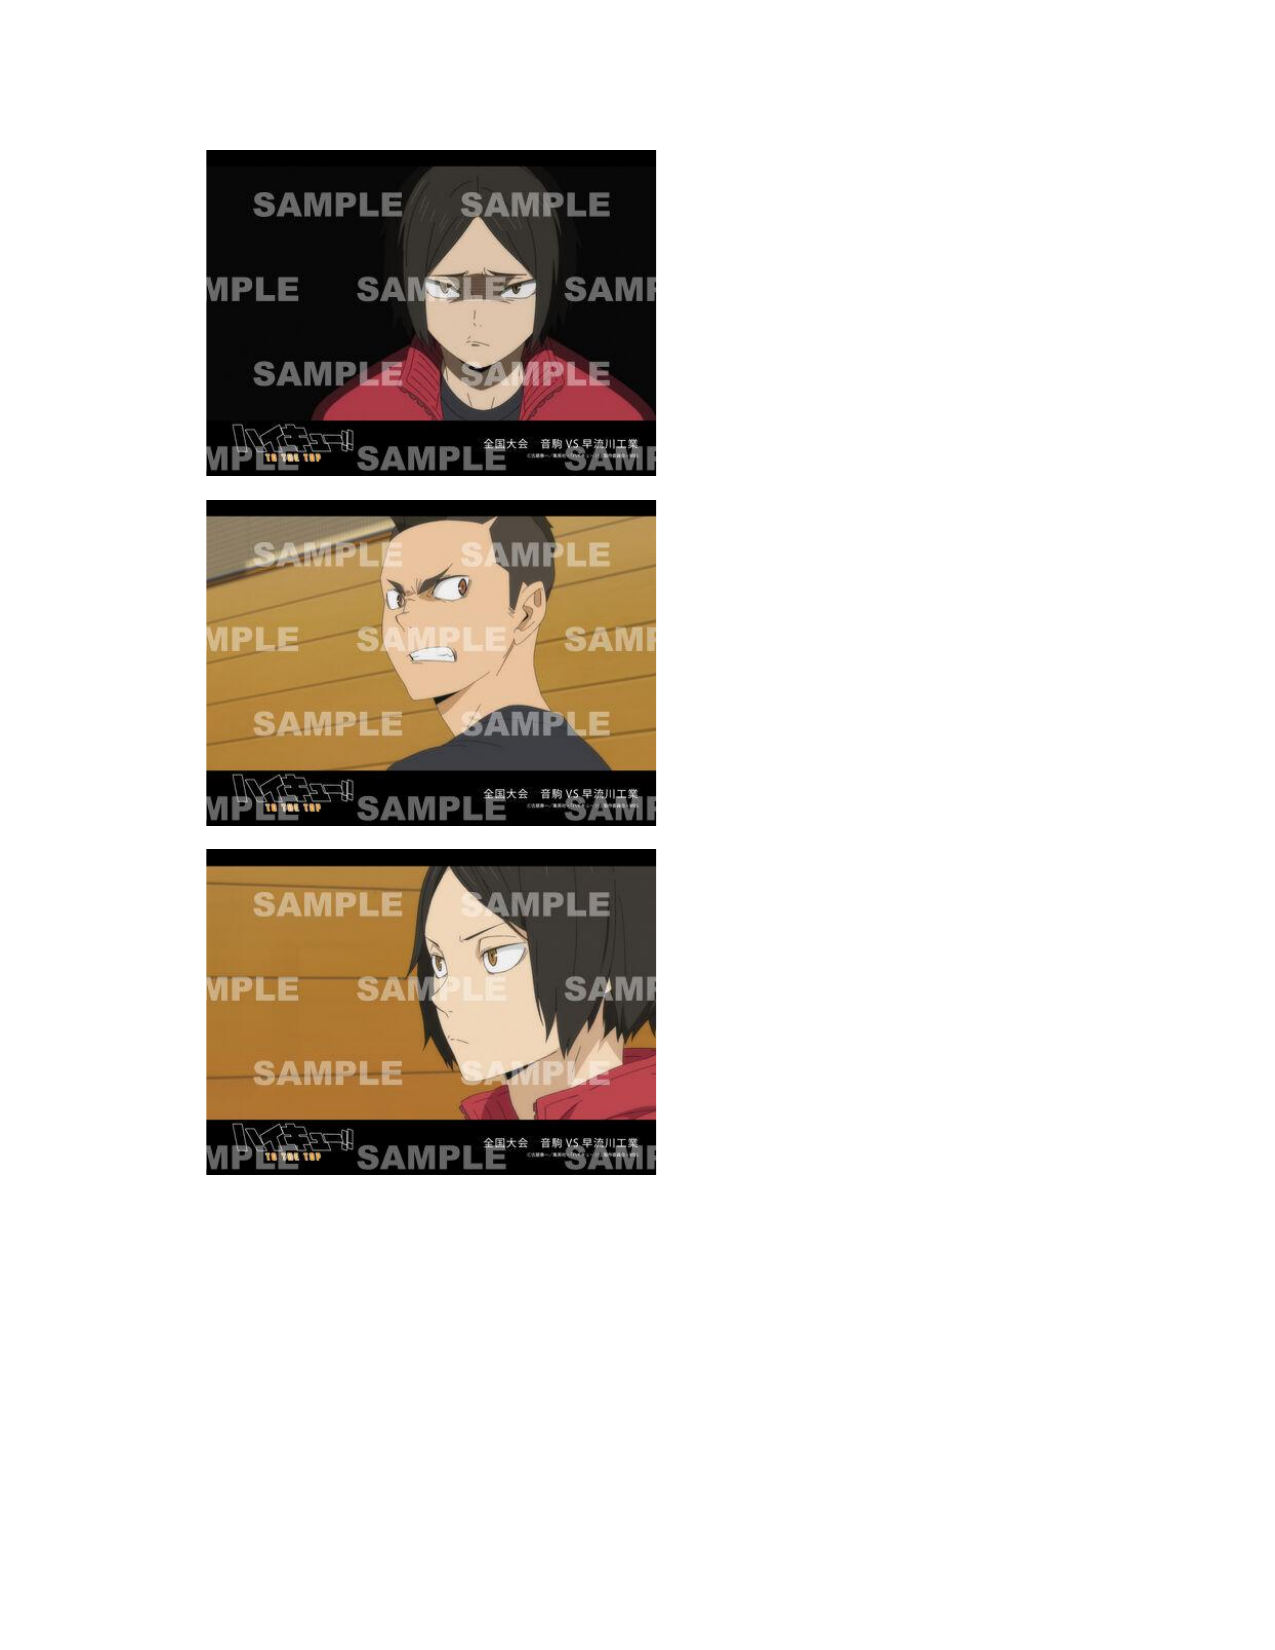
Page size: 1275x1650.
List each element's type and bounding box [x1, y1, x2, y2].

picture [206, 150, 657, 476]
picture [206, 849, 657, 1175]
picture [206, 500, 657, 826]
